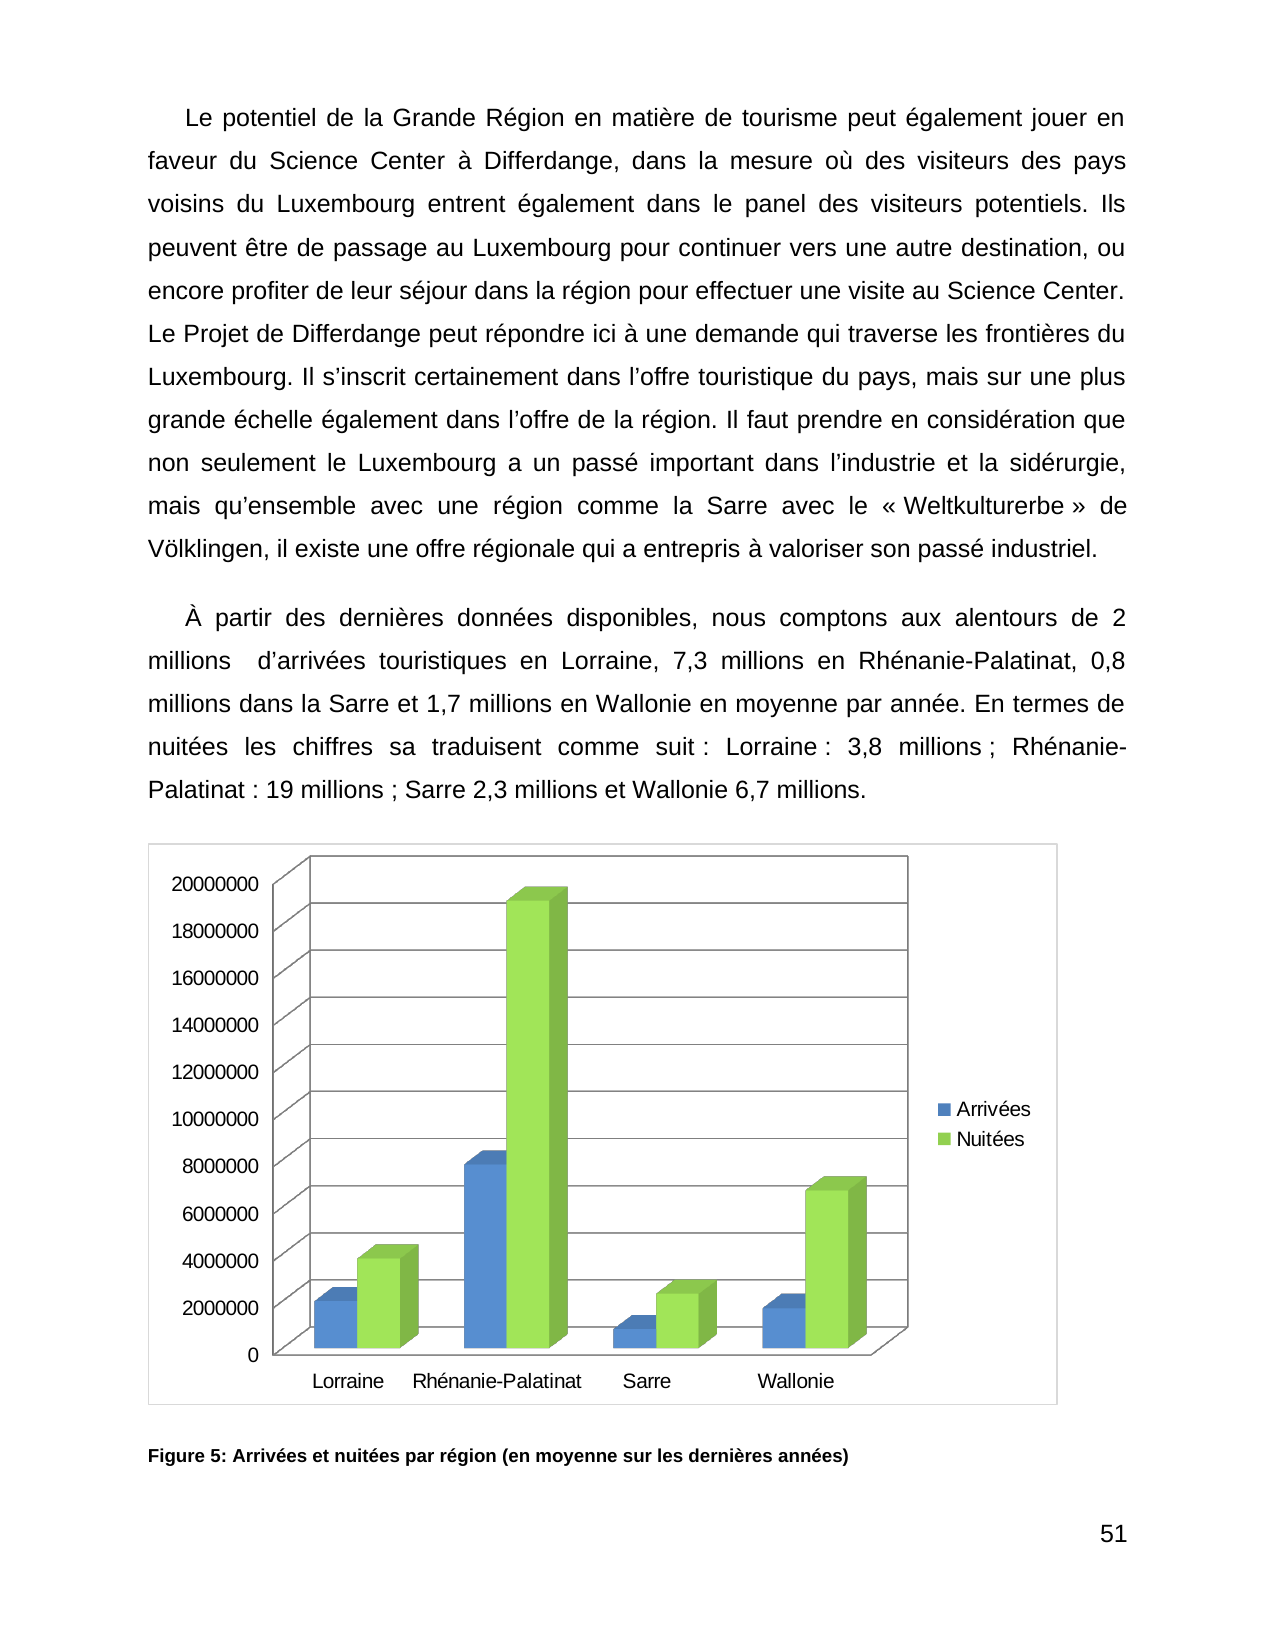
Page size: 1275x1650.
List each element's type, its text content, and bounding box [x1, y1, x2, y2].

text Figure 5: Arrivées et nuitées par région (en moyenne sur les dernières années) [148, 1445, 1127, 1467]
text À partir des dernières données disponibles, nous comptons aux alentours de 2 millions d’arrivées touristiques en Lorraine, 7,3 millions en Rhénanie-Palatinat, 0,8 millions dans la Sarre et 1,7 millions en Wallonie en moyenne par année. En termes de nuitées les chiffres sa traduisent comme suit : Lorraine : 3,8 millions ; Rhénanie-Palatinat : 19 millions ; Sarre 2,3 millions et Wallonie 6,7 millions. [148, 602, 1127, 804]
text Le potentiel de la Grande Région en matière de tourisme peut également jouer en faveur du Science Center à Differdange, dans la mesure où des visiteurs des pays voisins du Luxembourg entrent également dans le panel des visiteurs potentiels. Ils peuvent être de passage au Luxembourg pour continuer vers une autre destination, ou encore profiter de leur séjour dans la région pour effectuer une visite au Science Center. Le Projet de Differdange peut répondre ici à une demande qui traverse les frontières du Luxembourg. Il s’inscrit certainement dans l’offre touristique du pays, mais sur une plus grande échelle également dans l’offre de la région. Il faut prendre en considération que non seulement le Luxembourg a un passé important dans l’industrie et la sidérurgie, mais qu’ensemble avec une région comme la Sarre avec le « Weltkulturerbe » de Völklingen, il existe une offre régionale qui a entrepris à valoriser son passé industriel. [148, 103, 1127, 563]
